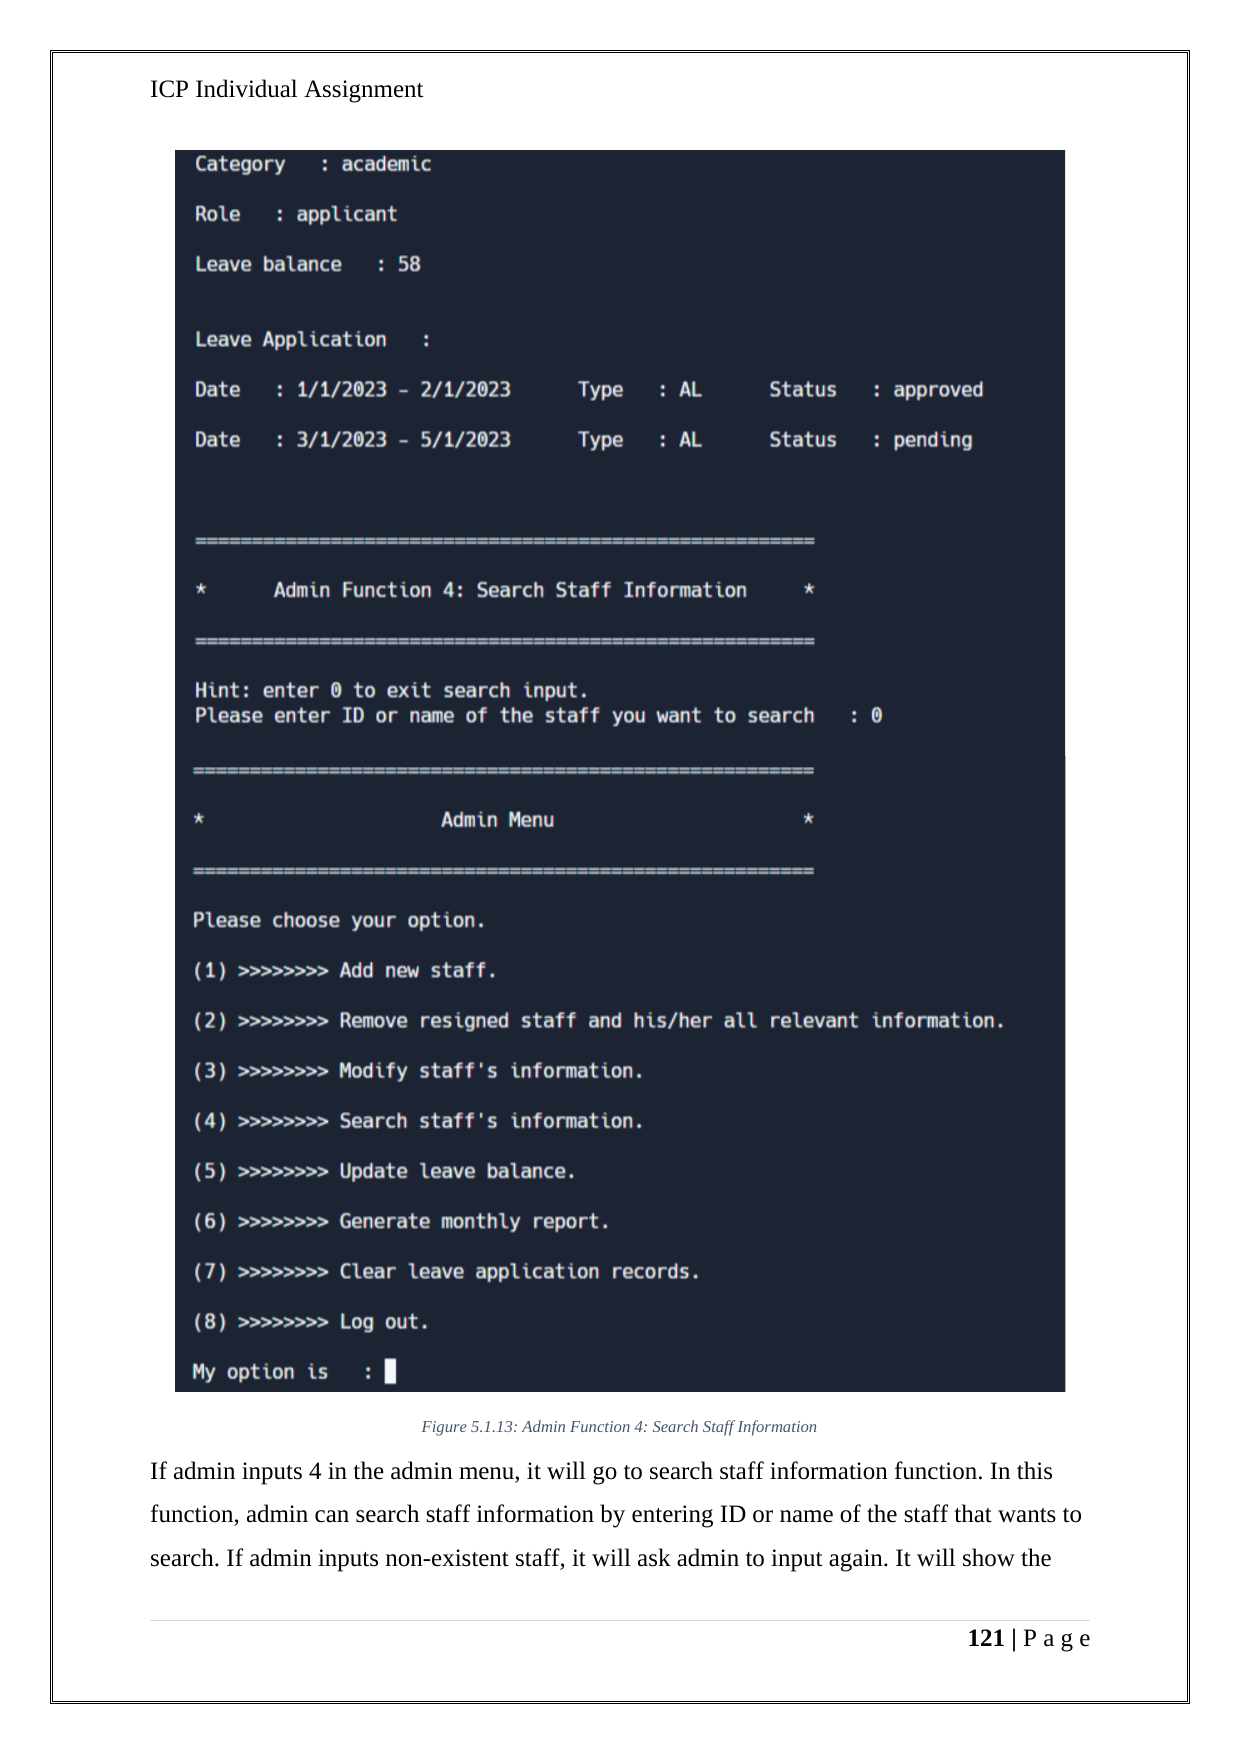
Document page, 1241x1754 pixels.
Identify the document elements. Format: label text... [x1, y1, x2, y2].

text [150, 1456, 1090, 1571]
picture [175, 150, 1066, 1392]
text Figure 5.1.13: Admin Function 4: Search Staff Information [150, 1416, 1090, 1436]
